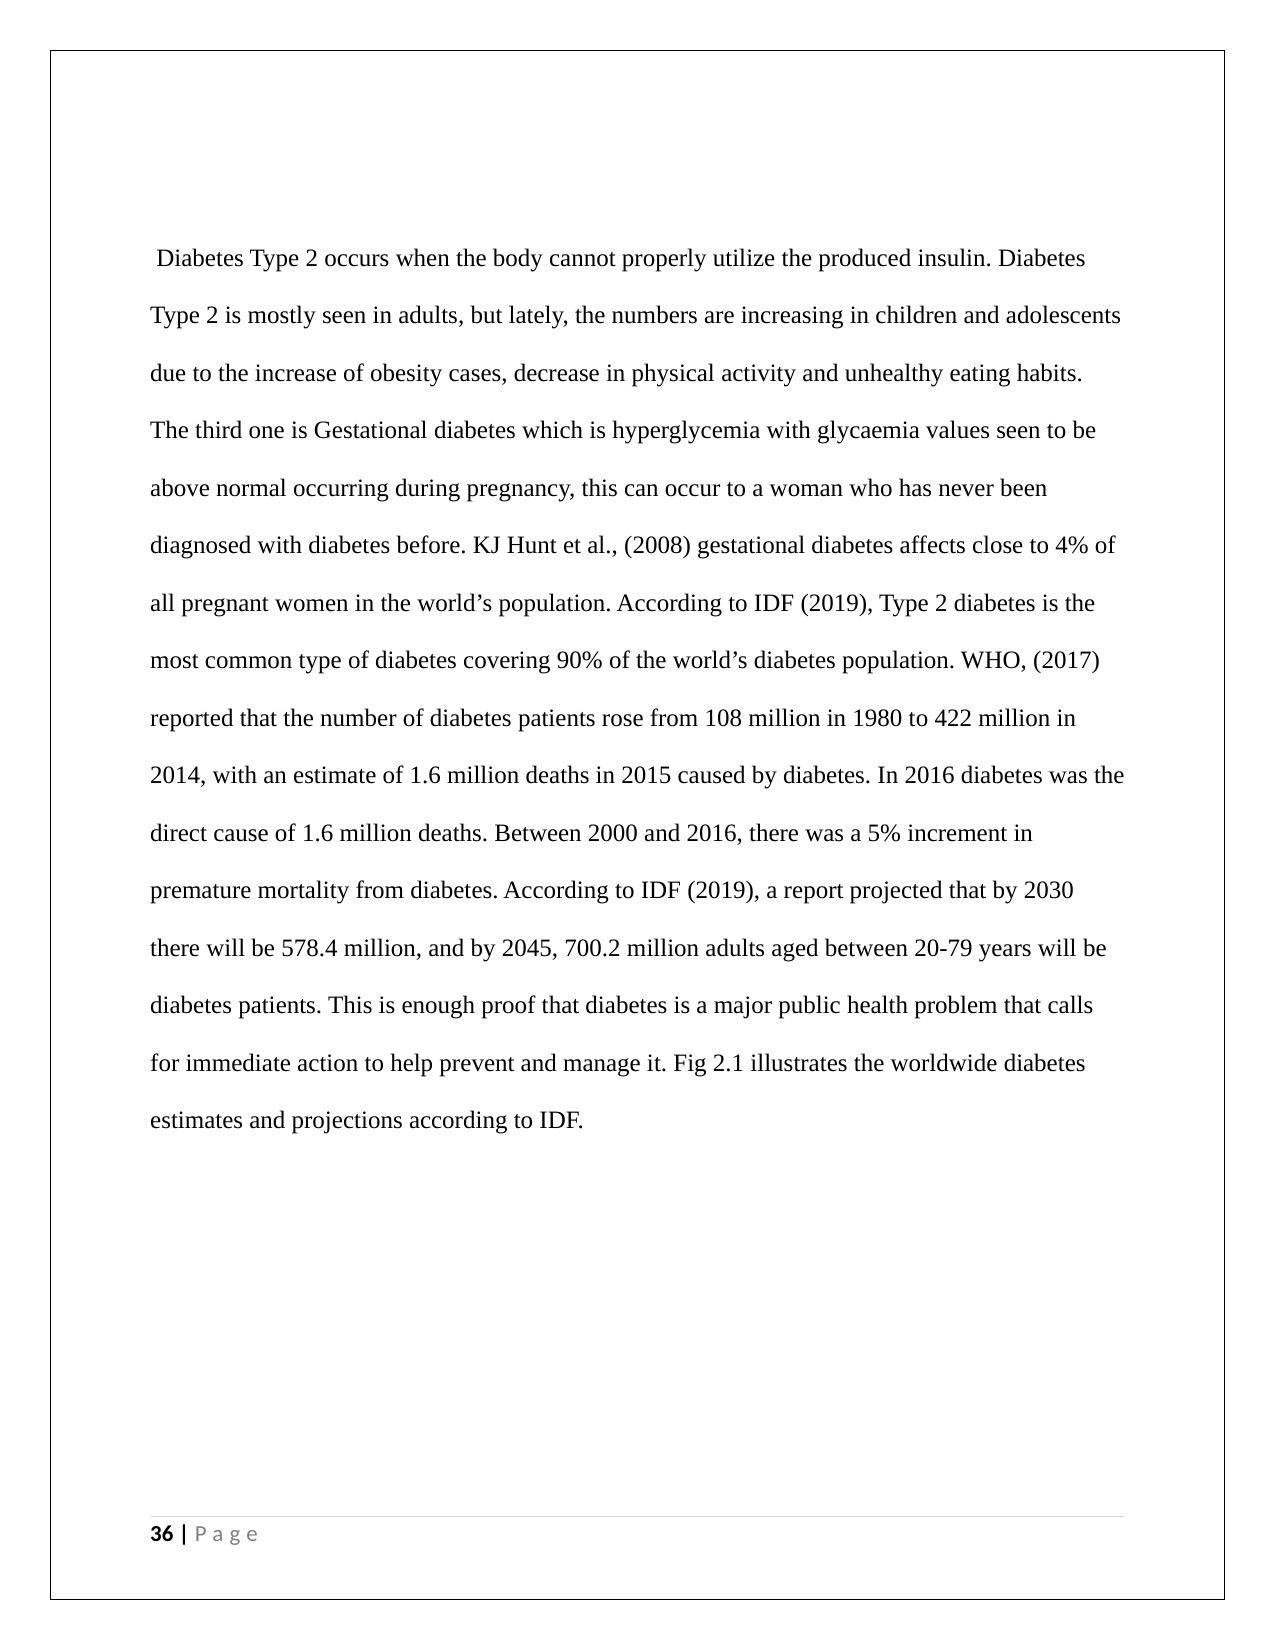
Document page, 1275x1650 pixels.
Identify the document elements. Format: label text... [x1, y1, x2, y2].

list Diabetes Type 2 occurs when the body cannot properly utilize the produced insulin. Diabetes Type 2 is mostly seen in adults, but lately, the numbers are increasing in children and adolescents due to the increase of obesity cases, decrease in physical activity and unhealthy eating habits. The third one is Gestational diabetes which is hyperglycemia with glycaemia values seen to be above normal occurring during pregnancy, this can occur to a woman who has never been diagnosed with diabetes before. KJ Hunt et al., (2008) gestational diabetes affects close to 4% of all pregnant women in the world’s population. According to IDF (2019), Type 2 diabetes is the most common type of diabetes covering 90% of the world’s diabetes population. WHO, (2017) reported that the number of diabetes patients rose from 108 million in 1980 to 422 million in 2014, with an estimate of 1.6 million deaths in 2015 caused by diabetes. In 2016 diabetes was the direct cause of 1.6 million deaths. Between 2000 and 2016, there was a 5% increment in premature mortality from diabetes. According to IDF (2019), a report projected that by 2030 there will be 578.4 million, and by 2045, 700.2 million adults aged between 20-79 years will be diabetes patients. This is enough proof that diabetes is a major public health problem that calls for immediate action to help prevent and manage it. Fig 2.1 illustrates the worldwide diabetes estimates and projections according to IDF. [150, 243, 1125, 1134]
